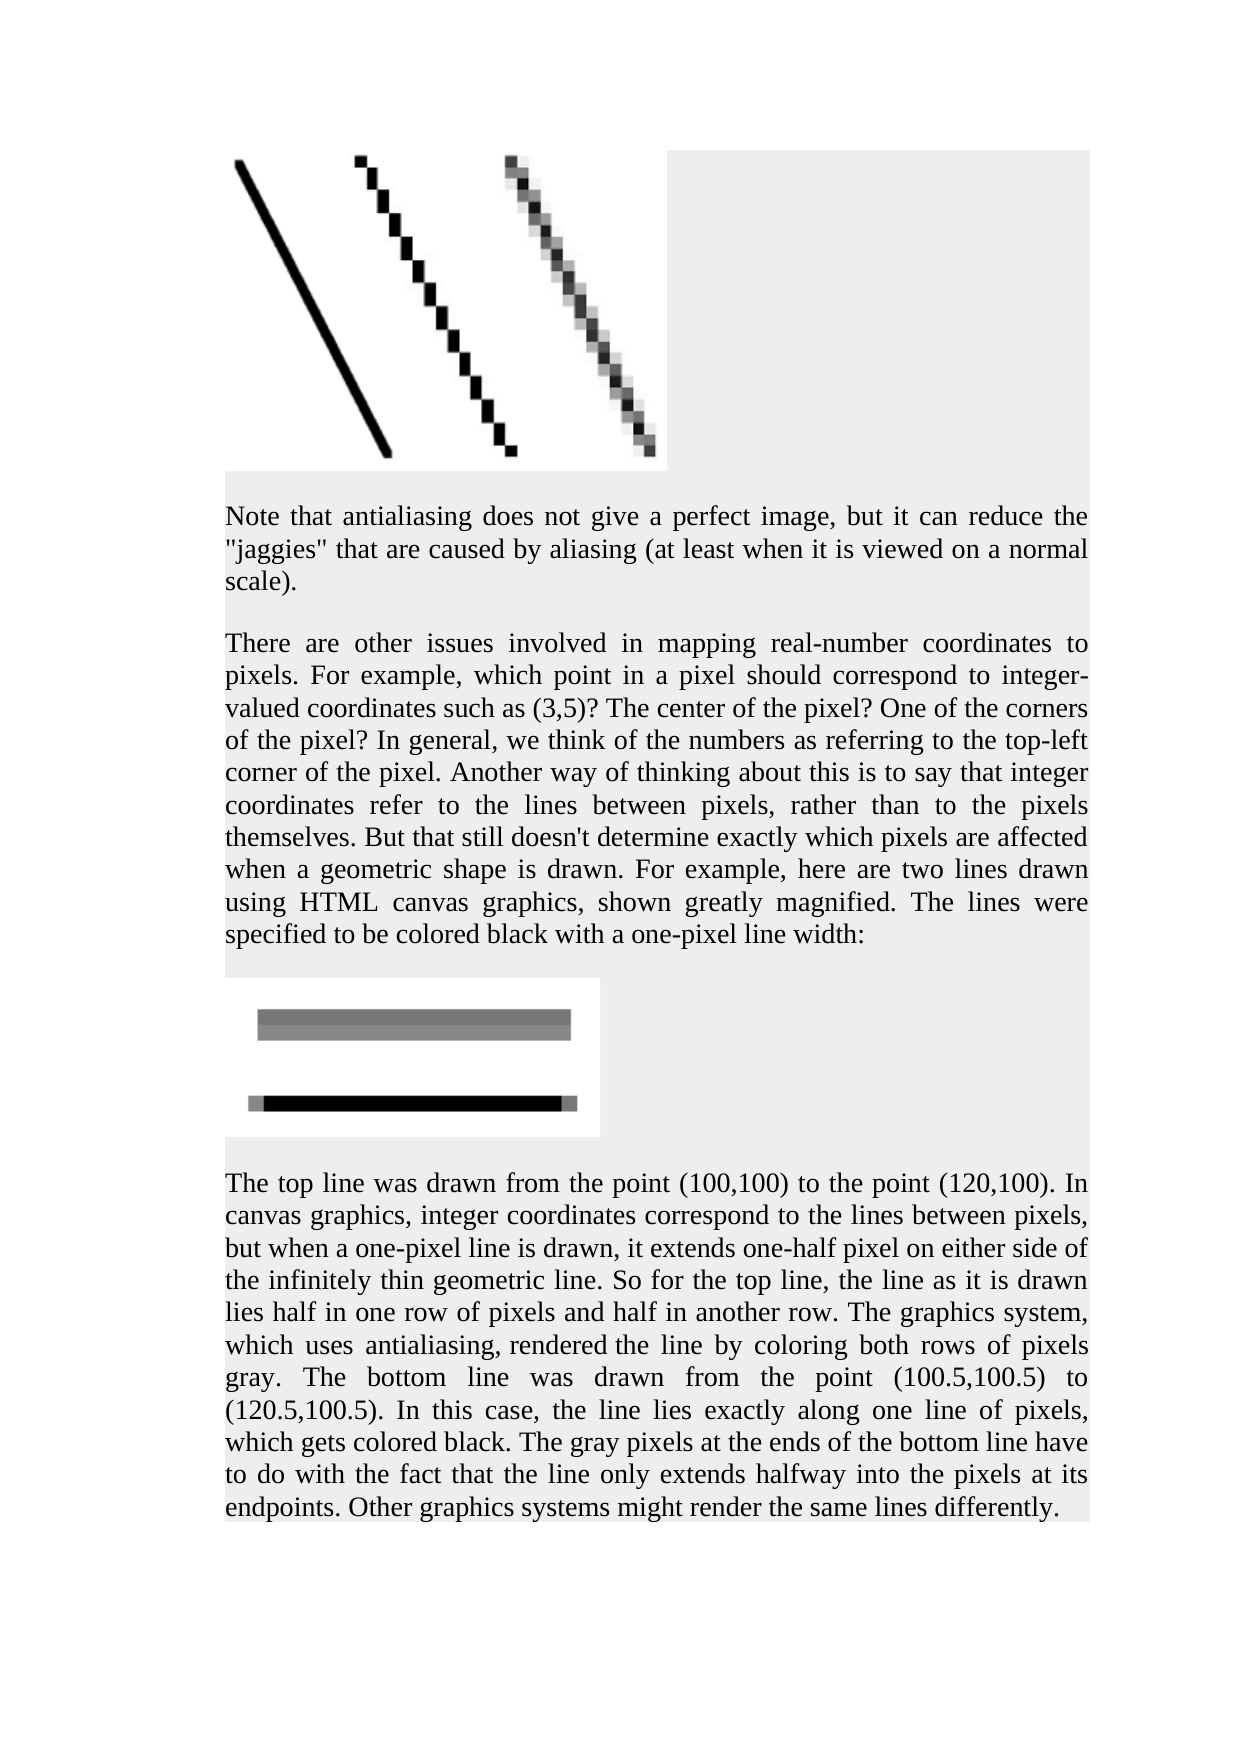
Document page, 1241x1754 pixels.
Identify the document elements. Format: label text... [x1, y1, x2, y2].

text Note that antialiasing does not give a perfect image, but it can reduce the "jaggies" that are caused by aliasing (at least when it is viewed on a normal scale). [225, 499, 1090, 597]
picture [225, 150, 668, 471]
text The top line was drawn from the point (100,100) to the point (120,100). In canvas graphics, integer coordinates correspond to the lines between pixels, but when a one-pixel line is drawn, it extends one-half pixel on either side of the infinitely thin geometric line. So for the top line, the line as it is drawn lies half in one row of pixels and half in another row. The graphics system, which uses antialiasing, rendered the line by coloring both rows of pixels gray. The bottom line was drawn from the point (100.5,100.5) to (120.5,100.5). In this case, the line lies exactly along one line of pixels, which gets colored black. The gray pixels at the ends of the bottom line have to do with the fact that the line only extends halfway into the pixels at its endpoints. Other graphics systems might render the same lines differently. [225, 1166, 1090, 1522]
picture [225, 978, 600, 1137]
text There are other issues involved in mapping real-number coordinates to pixels. For example, which point in a pixel should correspond to integer-valued coordinates such as (3,5)? The center of the pixel? One of the corners of the pixel? In general, we think of the numbers as referring to the top-left corner of the pixel. Another way of thinking about this is to say that integer coordinates refer to the lines between pixels, rather than to the pixels themselves. But that still doesn't determine exactly which pixels are affected when a geometric shape is drawn. For example, here are two lines drawn using HTML canvas graphics, shown greatly magnified. The lines were specified to be colored black with a one-pixel line width: [225, 626, 1090, 950]
